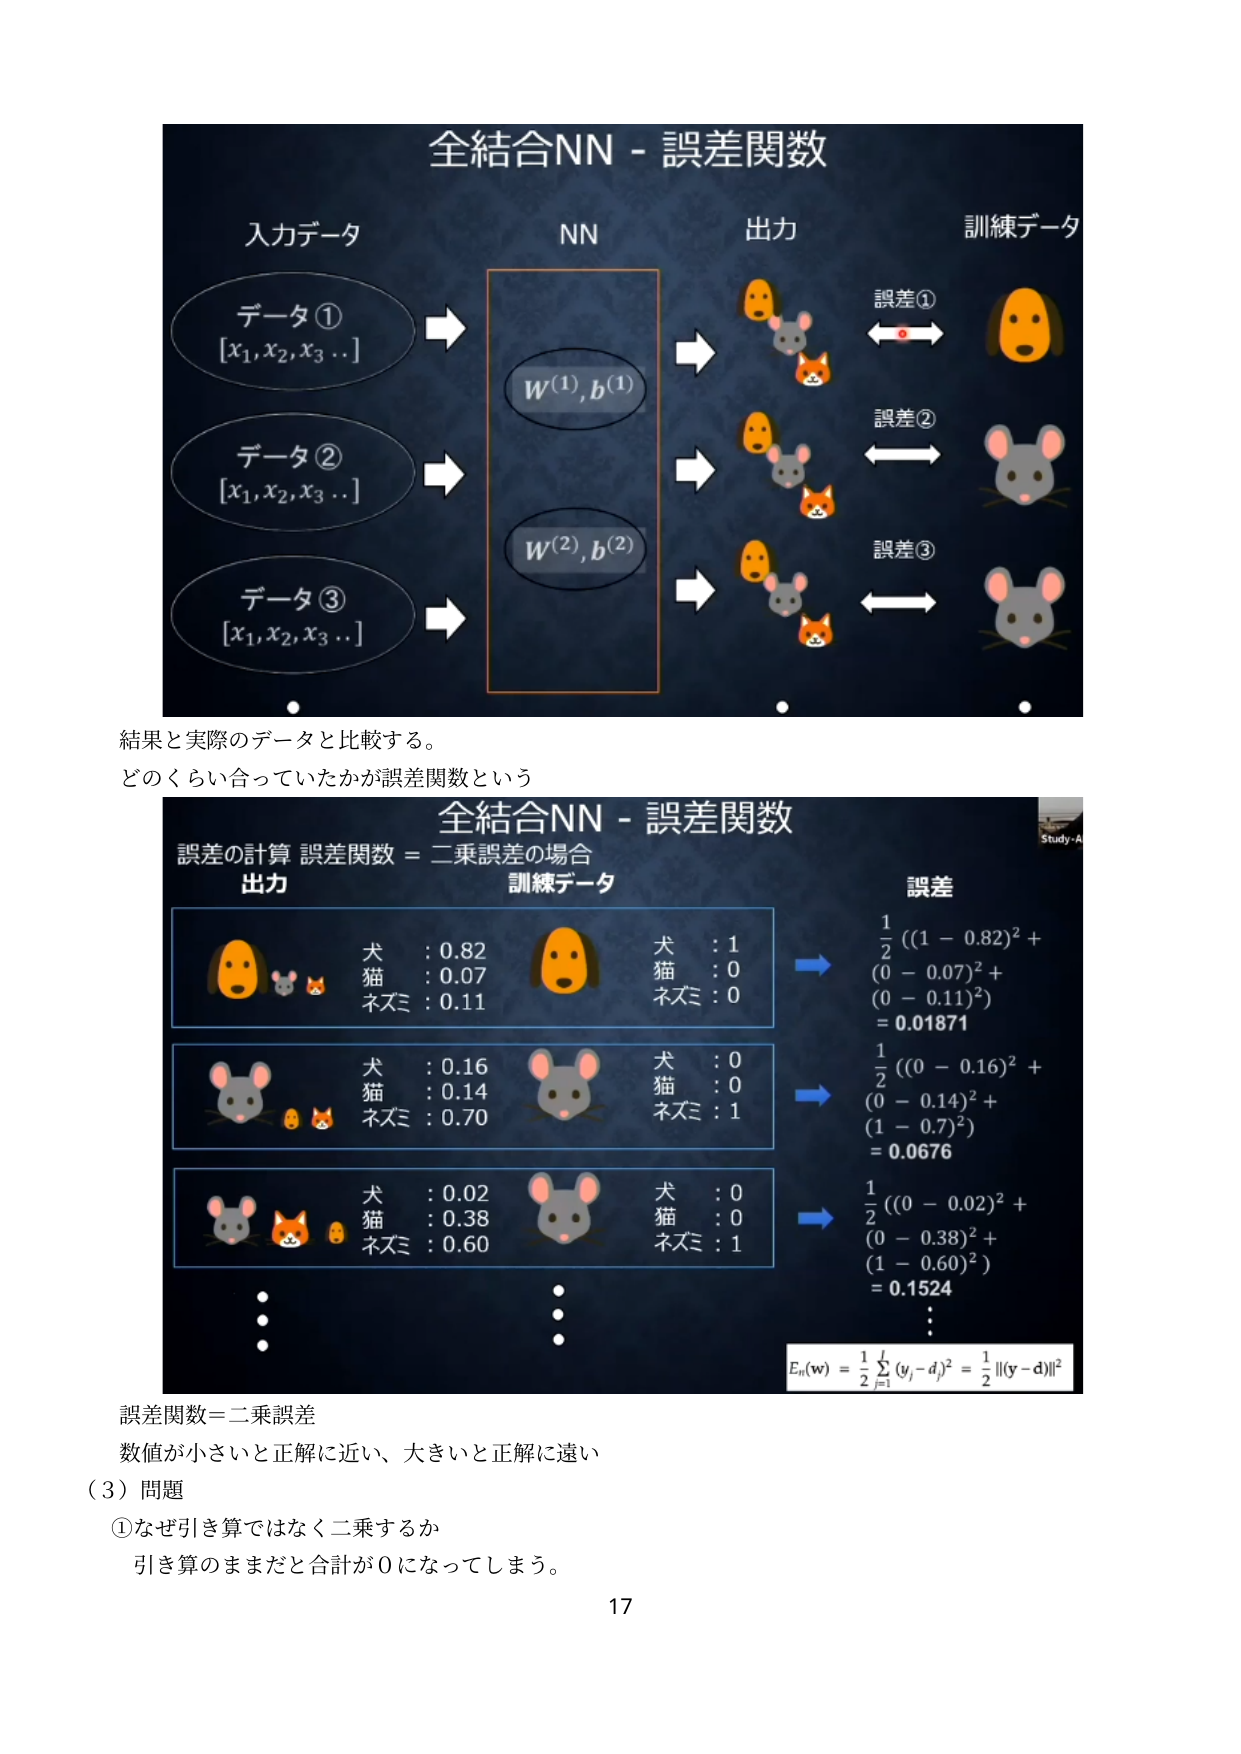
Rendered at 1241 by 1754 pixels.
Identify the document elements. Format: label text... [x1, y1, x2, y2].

text 引き算のままだと合計が０になってしまう。 [90, 1546, 1165, 1583]
text 数値が小さいと正解に近い、大きいと正解に遠い [119, 1433, 1165, 1471]
text 結果と実際のデータと比較する。 [119, 721, 1165, 758]
text （３）問題 [75, 1471, 1165, 1508]
text ①なぜ引き算ではなく二乗するか [90, 1508, 1165, 1546]
text どのくらい合っていたかが誤差関数という [119, 758, 1165, 796]
picture [162, 797, 1084, 1394]
picture [162, 124, 1084, 717]
text 誤差関数＝二乗誤差 [119, 1396, 1165, 1433]
